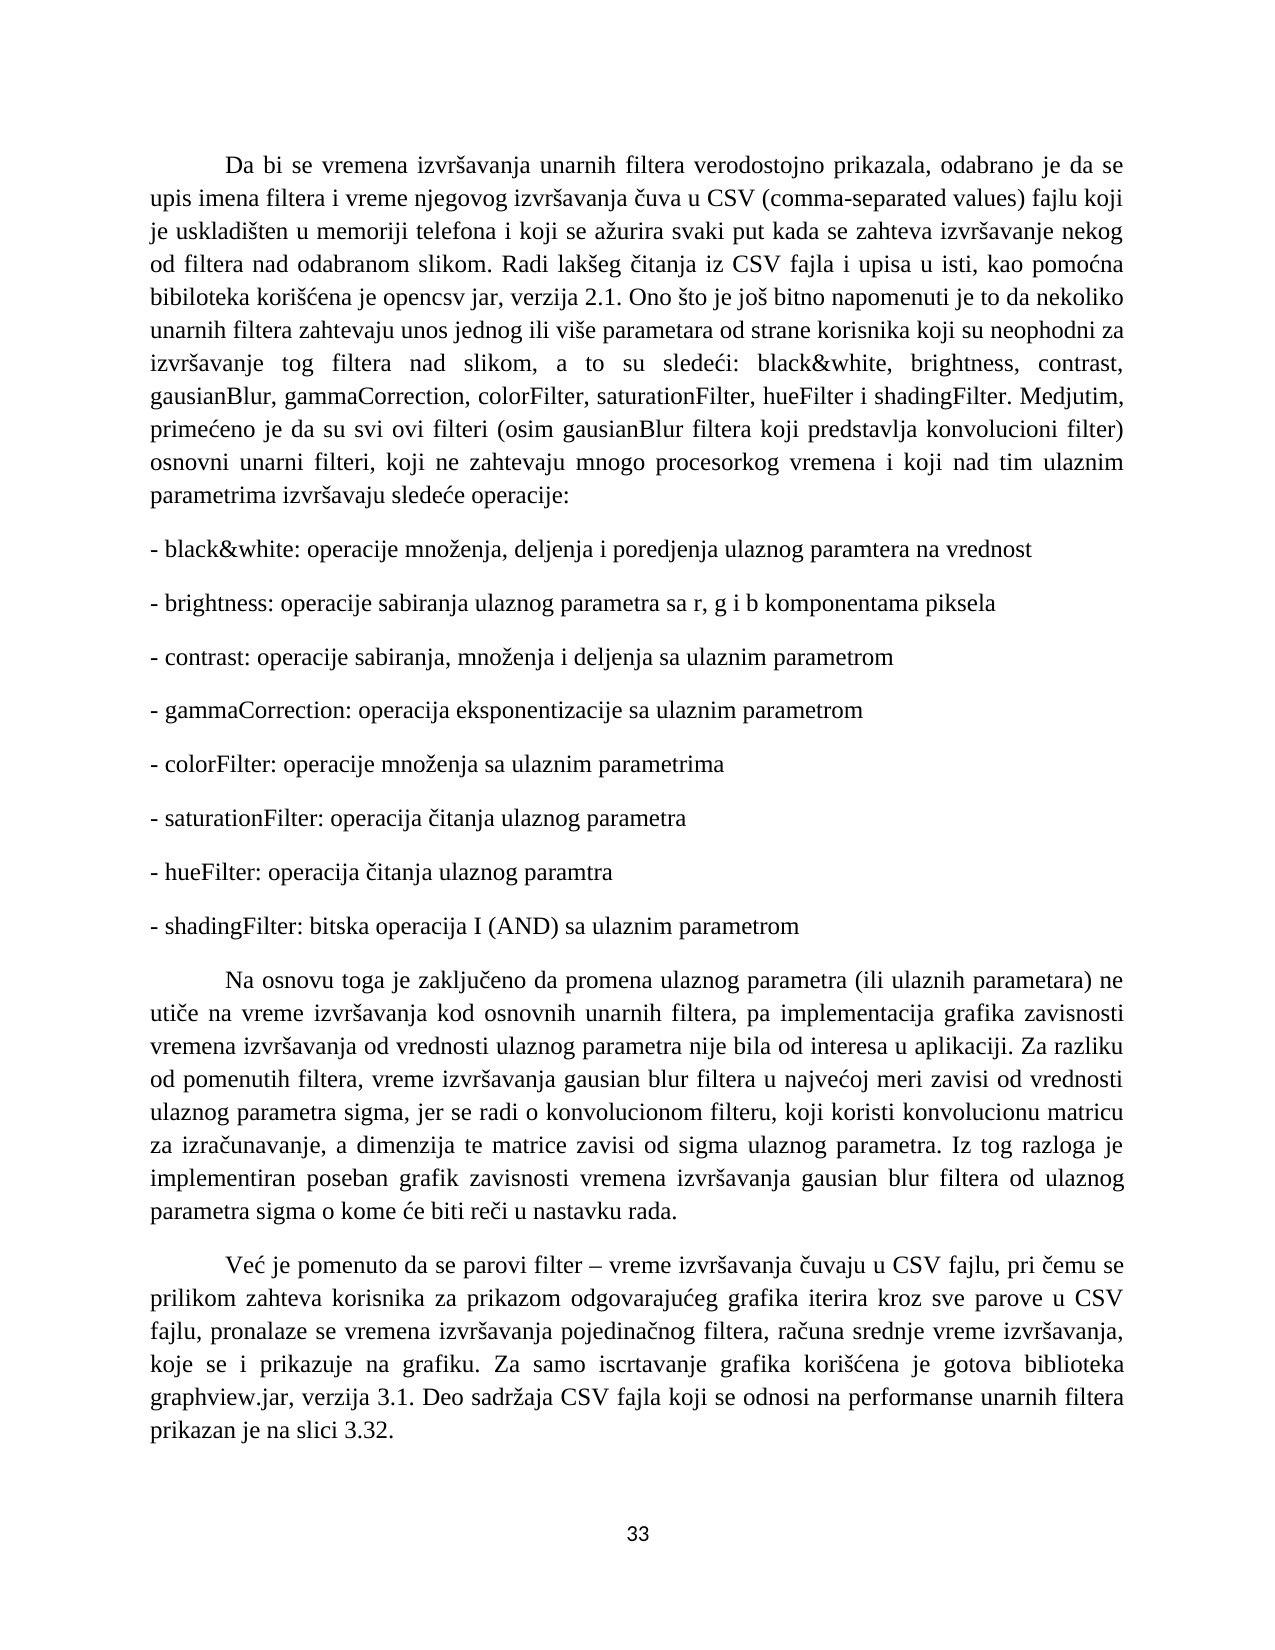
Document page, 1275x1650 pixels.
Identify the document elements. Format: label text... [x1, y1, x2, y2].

text Da bi se vremena izvršavanja unarnih filtera verodostojno prikazala, odabrano je da se upis imena filtera i vreme njegovog izvršavanja čuva u CSV (comma-separated values) fajlu koji je uskladišten u memoriji telefona i koji se ažurira svaki put kada se zahteva izvršavanje nekog od filtera nad odabranom slikom. Radi lakšeg čitanja iz CSV fajla i upisa u isti, kao pomoćna bibiloteka korišćena je opencsv jar, verzija 2.1. Ono što je još bitno napomenuti je to da nekoliko unarnih filtera zahtevaju unos jednog ili više parametara od strane korisnika koji su neophodni za izvršavanje tog filtera nad slikom, a to su sledeći: black&white, brightness, contrast, gausianBlur, gammaCorrection, colorFilter, saturationFilter, hueFilter i shadingFilter. Medjutim, primećeno je da su svi ovi filteri (osim gausianBlur filtera koji predstavlja konvolucioni filter) osnovni unarni filteri, koji ne zahtevaju mnogo procesorkog vremena i koji nad tim ulaznim parametrima izvršavaju sledeće operacije: [150, 150, 1125, 509]
text - hueFilter: operacija čitanja ulaznog paramtra [150, 857, 1125, 886]
text - gammaCorrection: operacija eksponentizacije sa ulaznim parametrom [150, 696, 1125, 724]
text - contrast: operacije sabiranja, množenja i deljenja sa ulaznim parametrom [150, 642, 1125, 671]
text - colorFilter: operacije množenja sa ulaznim parametrima [150, 749, 1125, 778]
text Već je pomenuto da se parovi filter – vreme izvršavanja čuvaju u CSV fajlu, pri čemu se prilikom zahteva korisnika za prikazom odgovarajućeg grafika iterira kroz sve parove u CSV fajlu, pronalaze se vremena izvršavanja pojedinačnog filtera, računa srednje vreme izvršavanja, koje se i prikazuje na grafiku. Za samo iscrtavanje grafika korišćena je gotova biblioteka graphview.jar, verzija 3.1. Deo sadržaja CSV fajla koji se odnosi na performanse unarnih filtera prikazan je na slici 3.32. [150, 1250, 1125, 1444]
text - saturationFilter: operacija čitanja ulaznog parametra [150, 803, 1125, 832]
text - brightness: operacije sabiranja ulaznog parametra sa r, g i b komponentama piksela [150, 588, 1125, 617]
text - shadingFilter: bitska operacija I (AND) sa ulaznim parametrom [150, 911, 1125, 940]
text - black&white: operacije množenja, deljenja i poredjenja ulaznog paramtera na vrednost [150, 534, 1125, 563]
text Na osnovu toga je zaključeno da promena ulaznog parametra (ili ulaznih parametara) ne utiče na vreme izvršavanja kod osnovnih unarnih filtera, pa implementacija grafika zavisnosti vremena izvršavanja od vrednosti ulaznog parametra nije bila od interesa u aplikaciji. Za razliku od pomenutih filtera, vreme izvršavanja gausian blur filtera u najvećoj meri zavisi od vrednosti ulaznog parametra sigma, jer se radi o konvolucionom filteru, koji koristi konvolucionu matricu za izračunavanje, a dimenzija te matrice zavisi od sigma ulaznog parametra. Iz tog razloga je implementiran poseban grafik zavisnosti vremena izvršavanja gausian blur filtera od ulaznog parametra sigma o kome će biti reči u nastavku rada. [150, 965, 1125, 1225]
